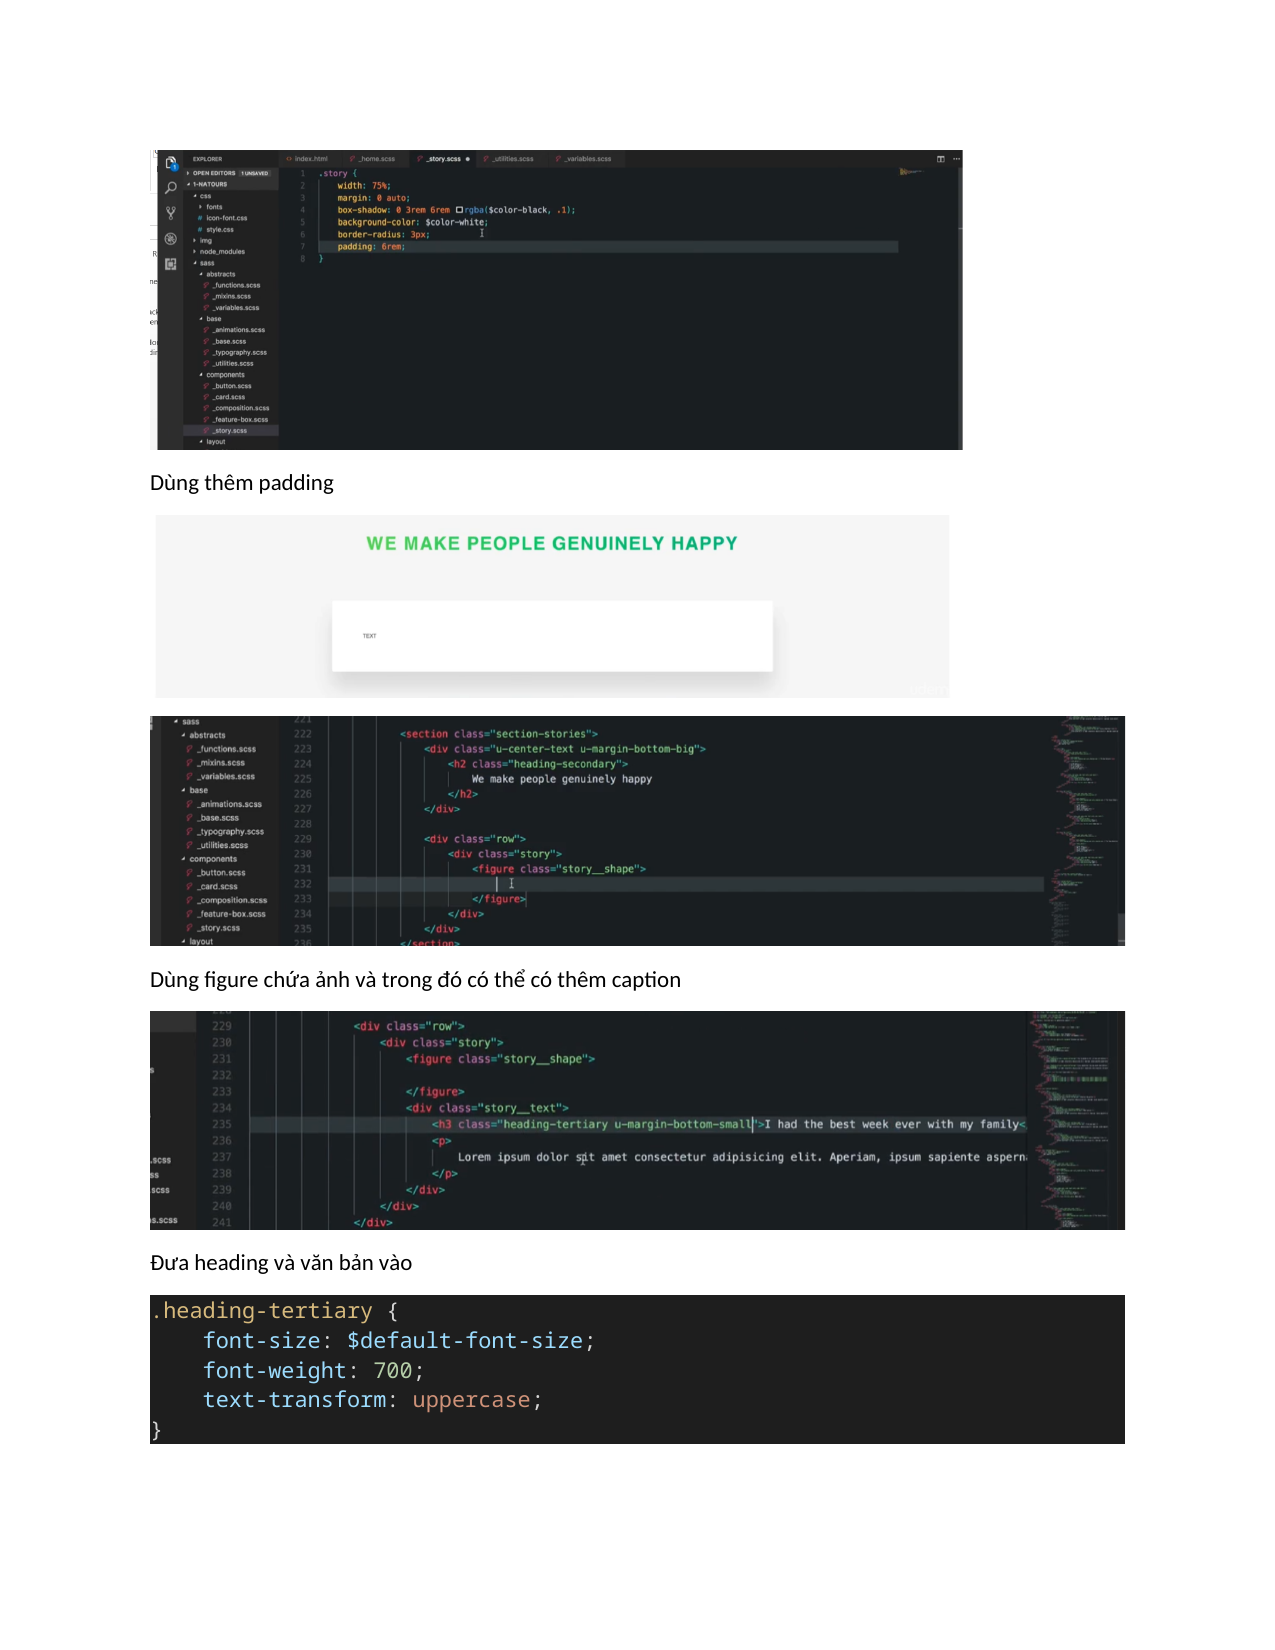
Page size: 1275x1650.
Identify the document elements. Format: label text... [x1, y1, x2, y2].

text } [150, 1414, 1125, 1444]
picture [150, 515, 958, 698]
picture [150, 716, 1125, 946]
text Dùng figure chứa ảnh và trong đó có thể có thêm caption [150, 965, 1125, 993]
text font-weight: 700; [150, 1354, 1125, 1384]
picture [150, 1011, 1125, 1230]
text text-transform: uppercase; [150, 1384, 1125, 1414]
text .heading-tertiary { [150, 1295, 1125, 1325]
text font-size: $default-font-size; [150, 1325, 1125, 1354]
picture [150, 150, 963, 450]
text Đưa heading và văn bản vào [150, 1248, 1125, 1276]
text Dùng thêm padding [150, 468, 1125, 496]
